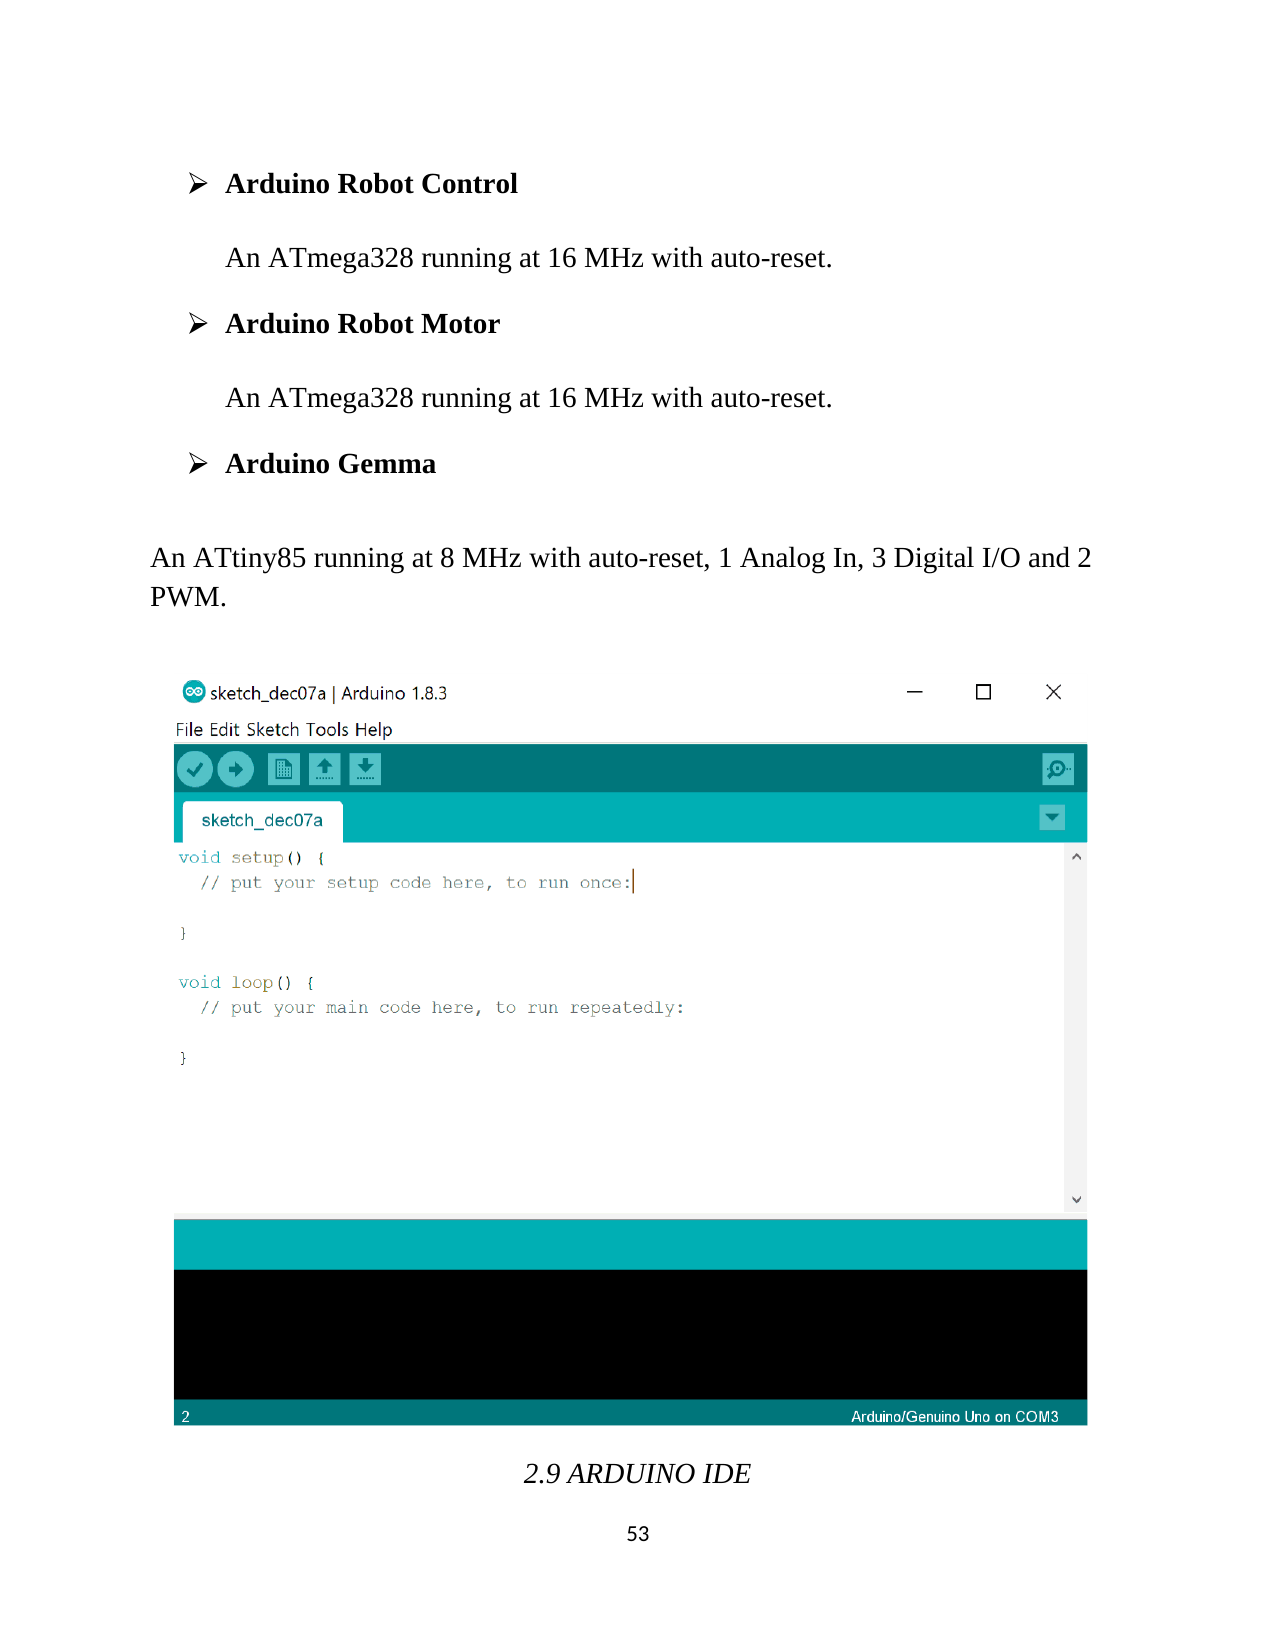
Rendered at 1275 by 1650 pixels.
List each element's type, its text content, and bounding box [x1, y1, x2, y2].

text 2.9 ARDUINO IDE [150, 1456, 1125, 1490]
text An ATtiny85 running at 8 MHz with auto-reset, 1 Analog In, 3 Digital I/O and 2 PWM. [150, 541, 1125, 613]
list Arduino Gemma [187, 430, 1125, 490]
text An ATmega328 running at 16 MHz with auto-reset. [225, 240, 1125, 273]
list Arduino Robot Motor [187, 290, 1125, 350]
text An ATmega328 running at 16 MHz with auto-reset. [225, 380, 1125, 413]
list Arduino Robot Control [187, 150, 1125, 210]
picture [159, 659, 1116, 1452]
